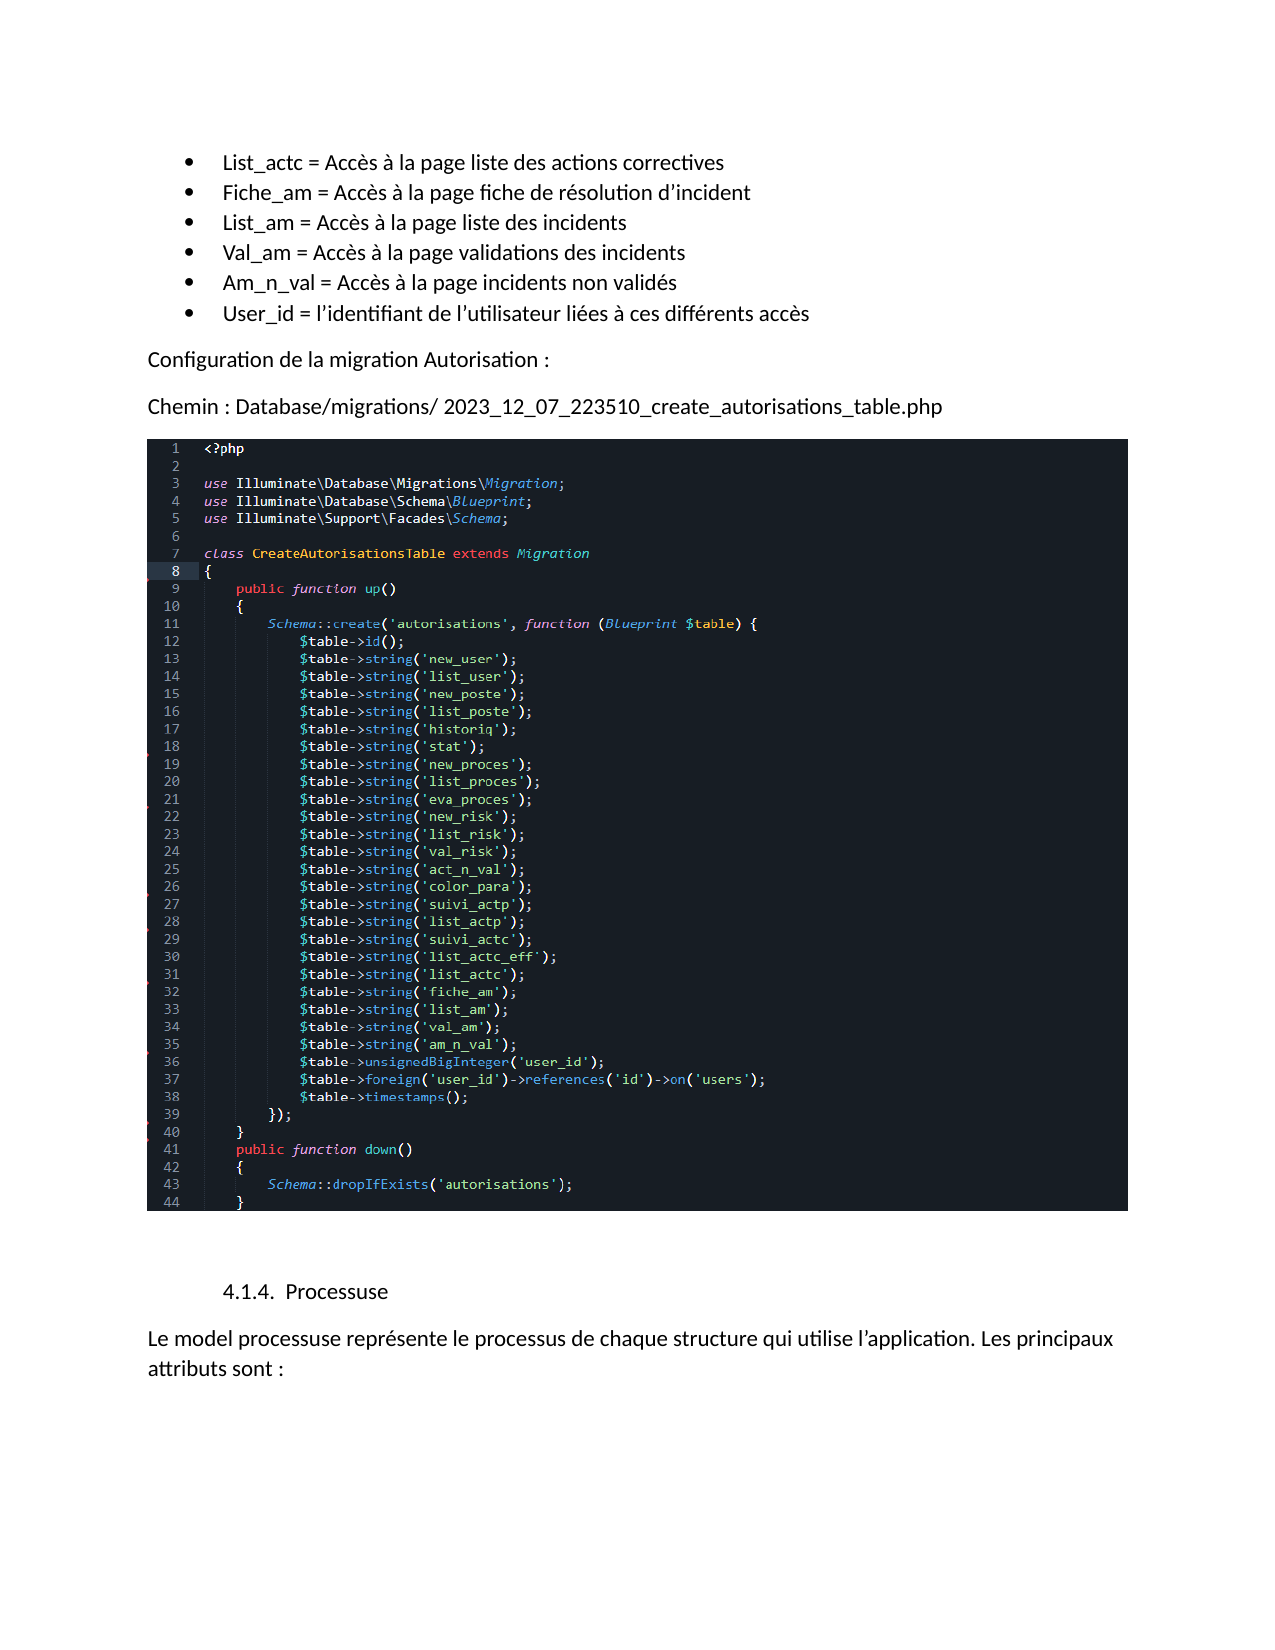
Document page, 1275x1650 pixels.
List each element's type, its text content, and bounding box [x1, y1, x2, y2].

list Val_am = Accès à la page validations des incidents [185, 238, 1127, 266]
list Am_n_val = Accès à la page incidents non validés [185, 268, 1127, 296]
picture [147, 439, 1128, 1211]
text Chemin : Database/migrations/ 2023_12_07_223510_create_autorisations_table.php [148, 392, 1127, 420]
list List_am = Accès à la page liste des incidents [185, 208, 1127, 236]
list Fiche_am = Accès à la page fiche de résolution d’incident [185, 178, 1127, 206]
list User_id = l’identifiant de l’utilisateur liées à ces différents accès [185, 299, 1127, 327]
text Le model processuse représente le processus de chaque structure qui utilise l’application. Les principaux attributs sont : [148, 1324, 1127, 1382]
list Processuse [223, 1277, 1127, 1305]
text Configuration de la migration Autorisation : [148, 346, 1127, 373]
list List_actc = Accès à la page liste des actions correctives [185, 148, 1127, 176]
